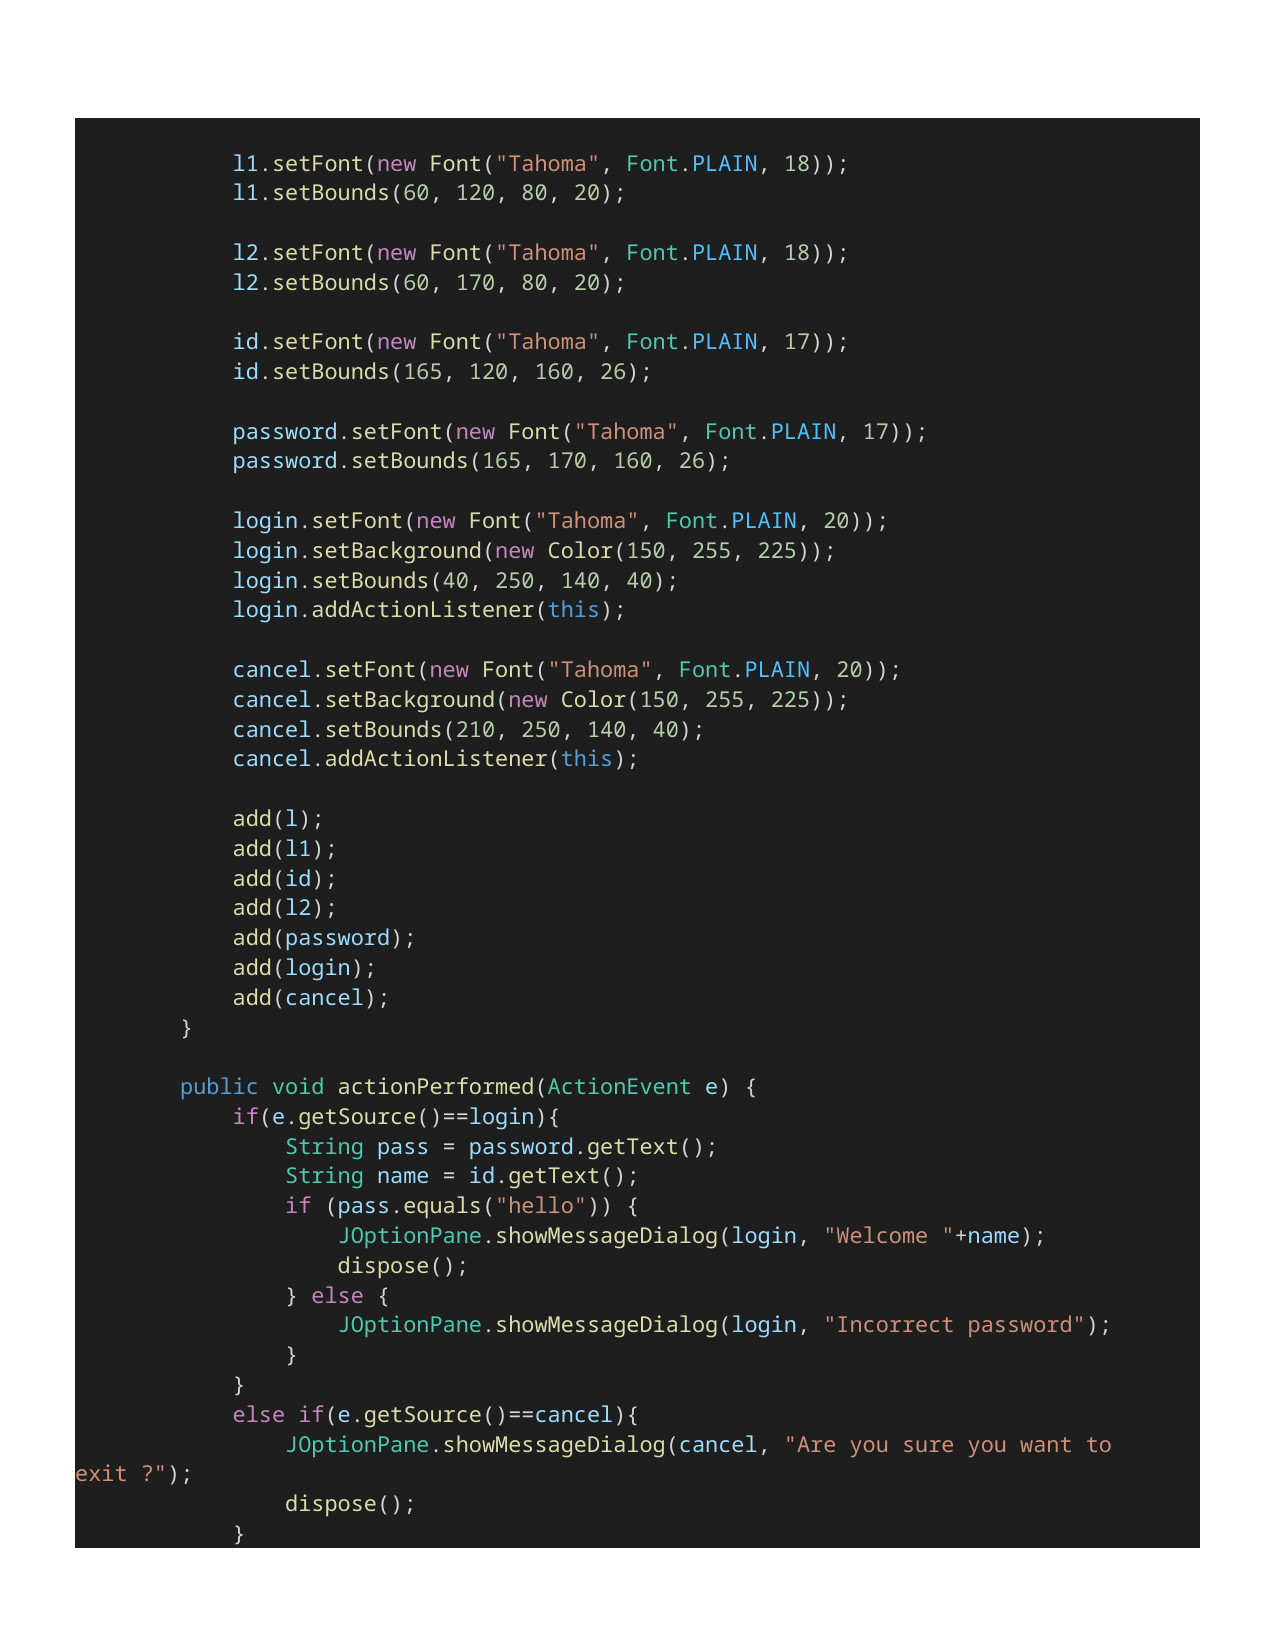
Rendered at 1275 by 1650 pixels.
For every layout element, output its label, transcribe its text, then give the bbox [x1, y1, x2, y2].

text dispose(); [75, 1488, 1200, 1518]
text add(password); [75, 922, 1200, 952]
text add(l2); [75, 892, 1200, 922]
text id.setBounds(165, 120, 160, 26); [75, 356, 1200, 386]
text dispose(); [75, 1250, 1200, 1279]
text login.setBounds(40, 250, 140, 40); [75, 564, 1200, 594]
text cancel.setBounds(210, 250, 140, 40); [75, 713, 1200, 743]
text JOptionPane.showMessageDialog(cancel, "Are you sure you want to exit ?"); [75, 1428, 1200, 1488]
text cancel.addActionListener(this); [75, 743, 1200, 773]
text } [75, 1011, 1200, 1041]
text add(id); [75, 862, 1200, 892]
text else if(e.getSource()==cancel){ [75, 1399, 1200, 1428]
text l2.setBounds(60, 170, 80, 20); [75, 267, 1200, 296]
text JOptionPane.showMessageDialog(login, "Incorrect password"); [75, 1309, 1200, 1339]
text } [75, 1518, 1200, 1548]
text } else { [75, 1279, 1200, 1309]
text l1.setFont(new Font("Tahoma", Font.PLAIN, 18)); [75, 147, 1200, 177]
text String pass = password.getText(); [75, 1131, 1200, 1160]
text if(e.getSource()==login){ [75, 1101, 1200, 1131]
text JOptionPane.showMessageDialog(login, "Welcome "+name); [75, 1220, 1200, 1250]
text cancel.setBackground(new Color(150, 255, 225)); [75, 684, 1200, 713]
text String name = id.getText(); [75, 1160, 1200, 1190]
text add(l); [75, 803, 1200, 833]
text login.setFont(new Font("Tahoma", Font.PLAIN, 20)); [75, 505, 1200, 535]
text cancel.setFont(new Font("Tahoma", Font.PLAIN, 20)); [75, 654, 1200, 684]
text l1.setBounds(60, 120, 80, 20); [75, 177, 1200, 207]
text } [75, 1369, 1200, 1399]
text password.setFont(new Font("Tahoma", Font.PLAIN, 17)); [75, 416, 1200, 445]
text if (pass.equals("hello")) { [75, 1190, 1200, 1220]
text login.setBackground(new Color(150, 255, 225)); [75, 535, 1200, 564]
text l2.setFont(new Font("Tahoma", Font.PLAIN, 18)); [75, 237, 1200, 267]
text id.setFont(new Font("Tahoma", Font.PLAIN, 17)); [75, 326, 1200, 356]
text } [75, 1339, 1200, 1369]
text add(l1); [75, 833, 1200, 862]
text password.setBounds(165, 170, 160, 26); [75, 445, 1200, 475]
text add(cancel); [75, 982, 1200, 1011]
text public void actionPerformed(ActionEvent e) { [75, 1071, 1200, 1101]
text login.addActionListener(this); [75, 594, 1200, 624]
text add(login); [75, 952, 1200, 982]
